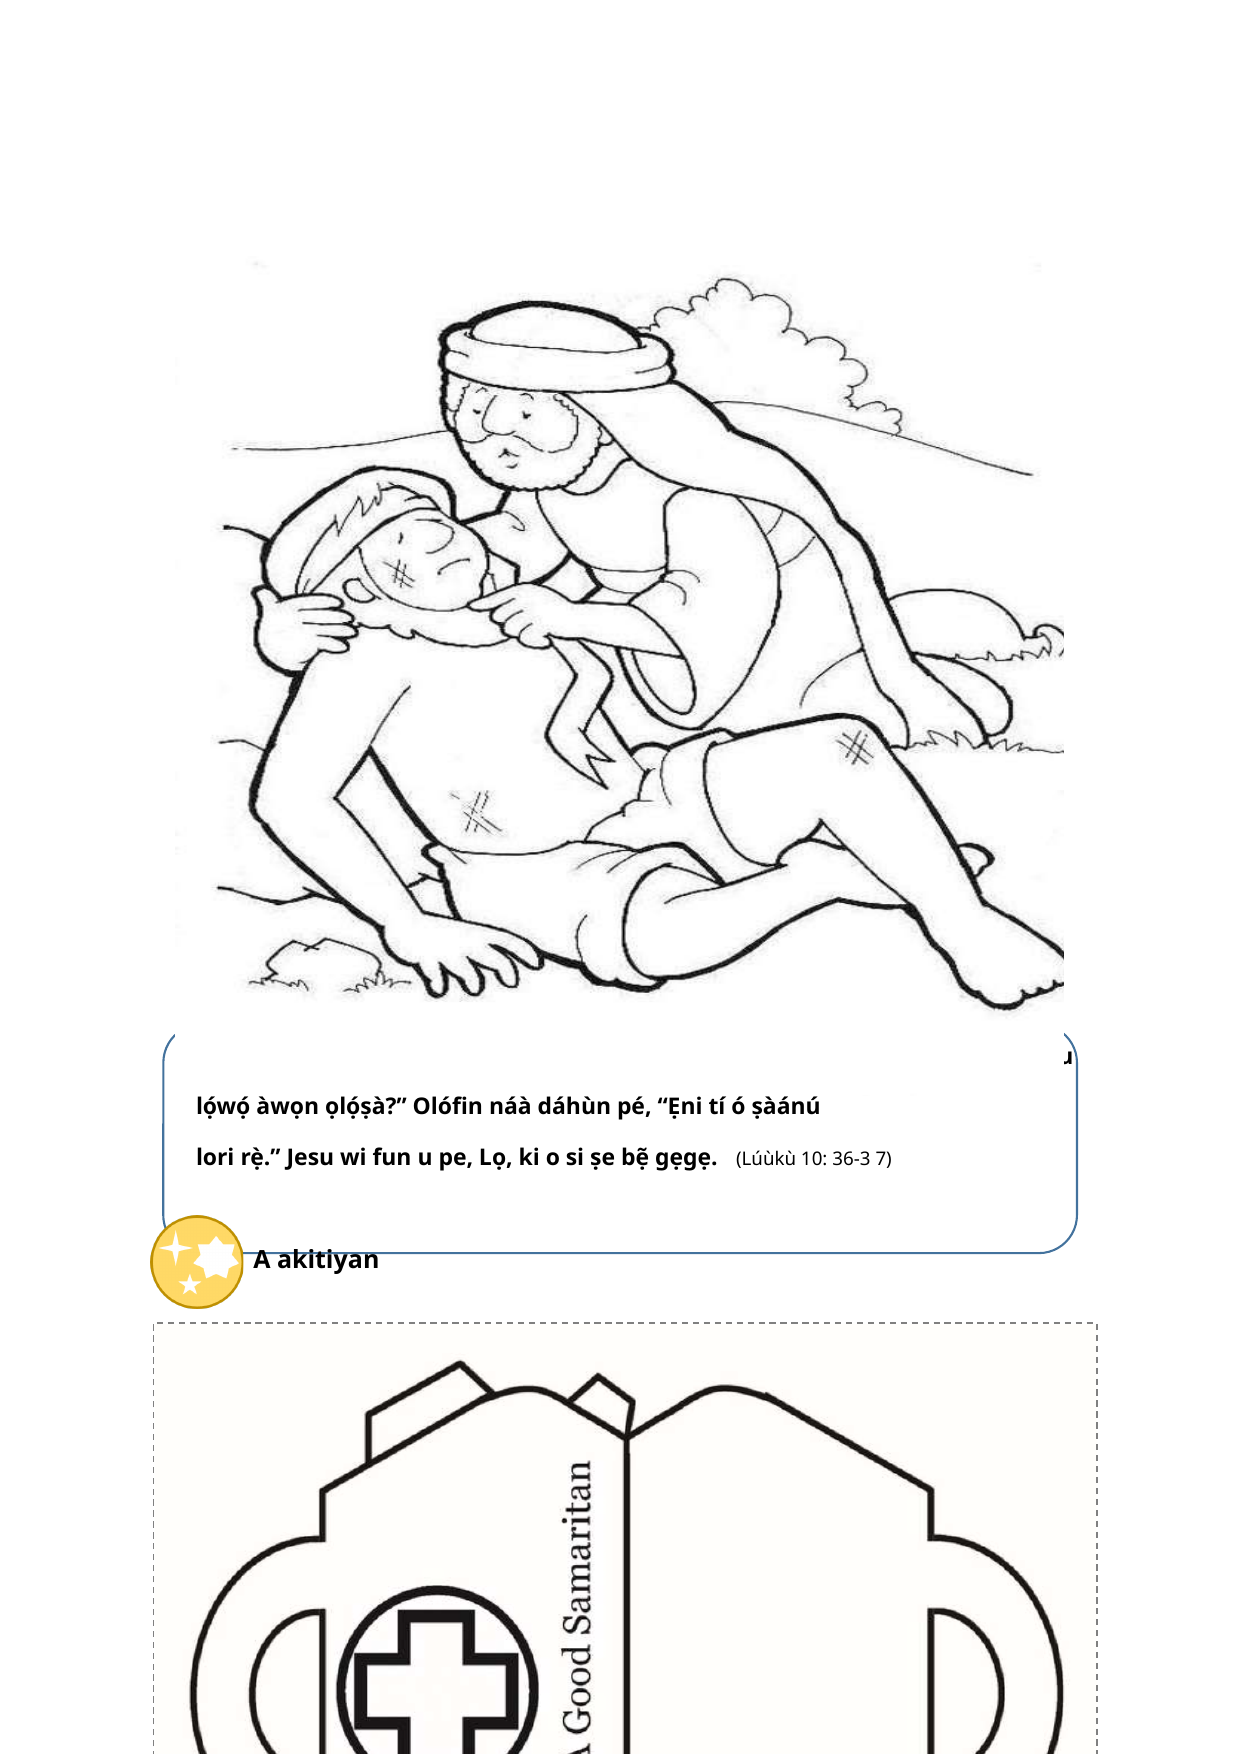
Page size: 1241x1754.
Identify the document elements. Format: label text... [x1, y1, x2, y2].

picture [156, 1324, 1097, 1754]
text A akitiyan [244, 1241, 1090, 1275]
picture [150, 1215, 244, 1309]
text lori rẹ̀.” Jesu wi fun u pe, Lọ, ki o si ṣe bẹ̃ gẹgẹ. (Lúùkù 10: 36-3 7) [150, 1141, 1090, 1172]
text lọ́wọ́ àwọn ọlọ́ṣà?” Olófin náà dáhùn pé, “Ẹni tí ó ṣàánú [150, 1090, 1090, 1121]
picture [175, 256, 1064, 1096]
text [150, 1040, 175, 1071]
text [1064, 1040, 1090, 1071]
